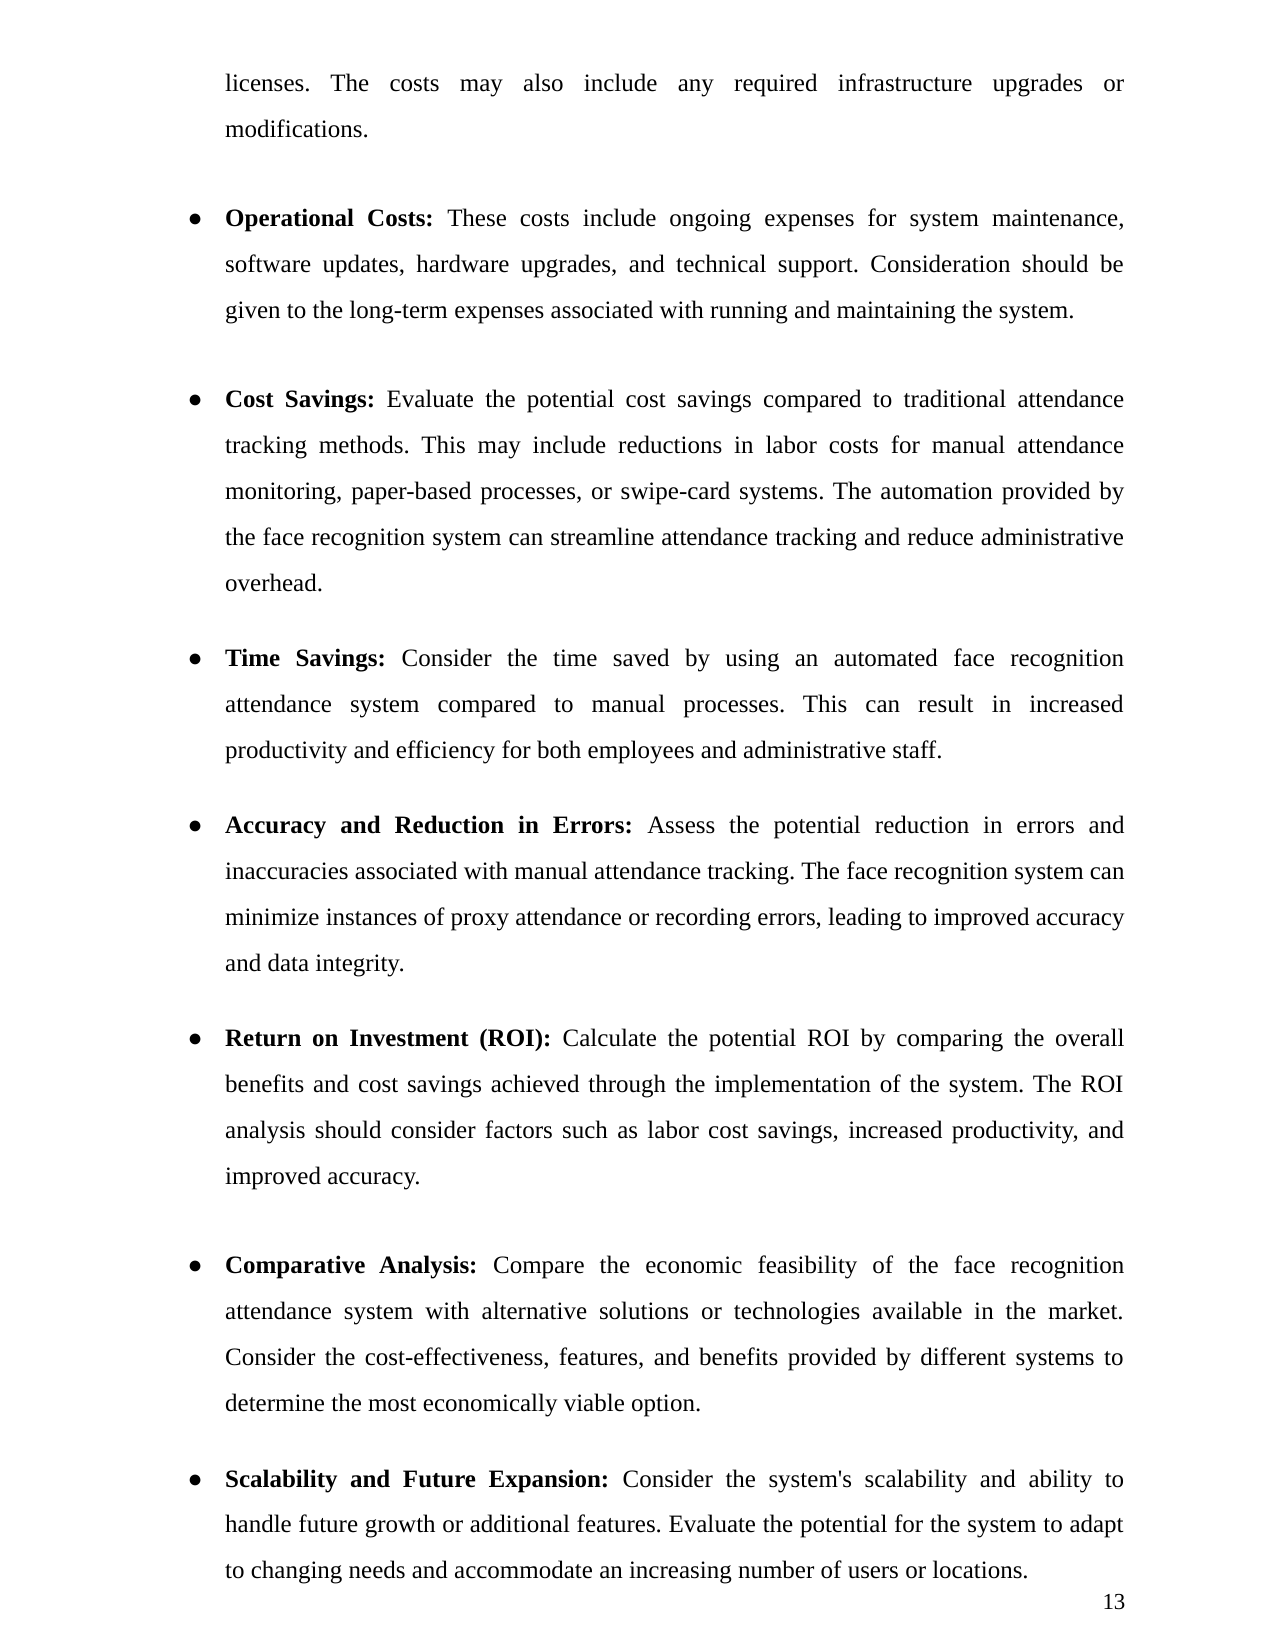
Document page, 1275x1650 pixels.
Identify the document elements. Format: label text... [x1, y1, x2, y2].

list Accuracy and Reduction in Errors: Assess the potential reduction in errors and inaccuracies associated with manual attendance tracking. The face recognition system can minimize instances of proxy attendance or recording errors, leading to improved accuracy and data integrity. [187, 810, 1125, 977]
list Comparative Analysis: Compare the economic feasibility of the face recognition attendance system with alternative solutions or technologies available in the market. Consider the cost-effectiveness, features, and benefits provided by different systems to determine the most economically viable option. [187, 1250, 1125, 1417]
list Operational Costs: These costs include ongoing expenses for system maintenance, software updates, hardware upgrades, and technical support. Consideration should be given to the long-term expenses associated with running and maintaining the system. [187, 203, 1125, 324]
list Cost Savings: Evaluate the potential cost savings compared to traditional attendance tracking methods. This may include reductions in labor costs for manual attendance monitoring, paper-based processes, or swipe-card systems. The automation provided by the face recognition system can streamline attendance tracking and reduce administrative overhead. [187, 384, 1125, 597]
list Time Savings: Consider the time saved by using an automated face recognition attendance system compared to manual processes. This can result in increased productivity and efficiency for both employees and administrative staff. [187, 643, 1125, 763]
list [187, 68, 1125, 142]
list Scalability and Future Expansion: Consider the system's scalability and ability to handle future growth or additional features. Evaluate the potential for the system to adapt to changing needs and accommodate an increasing number of users or locations. [187, 1463, 1125, 1584]
list Return on Investment (ROI): Calculate the potential ROI by comparing the overall benefits and cost savings achieved through the implementation of the system. The ROI analysis should consider factors such as labor cost savings, increased productivity, and improved accuracy. [187, 1023, 1125, 1190]
